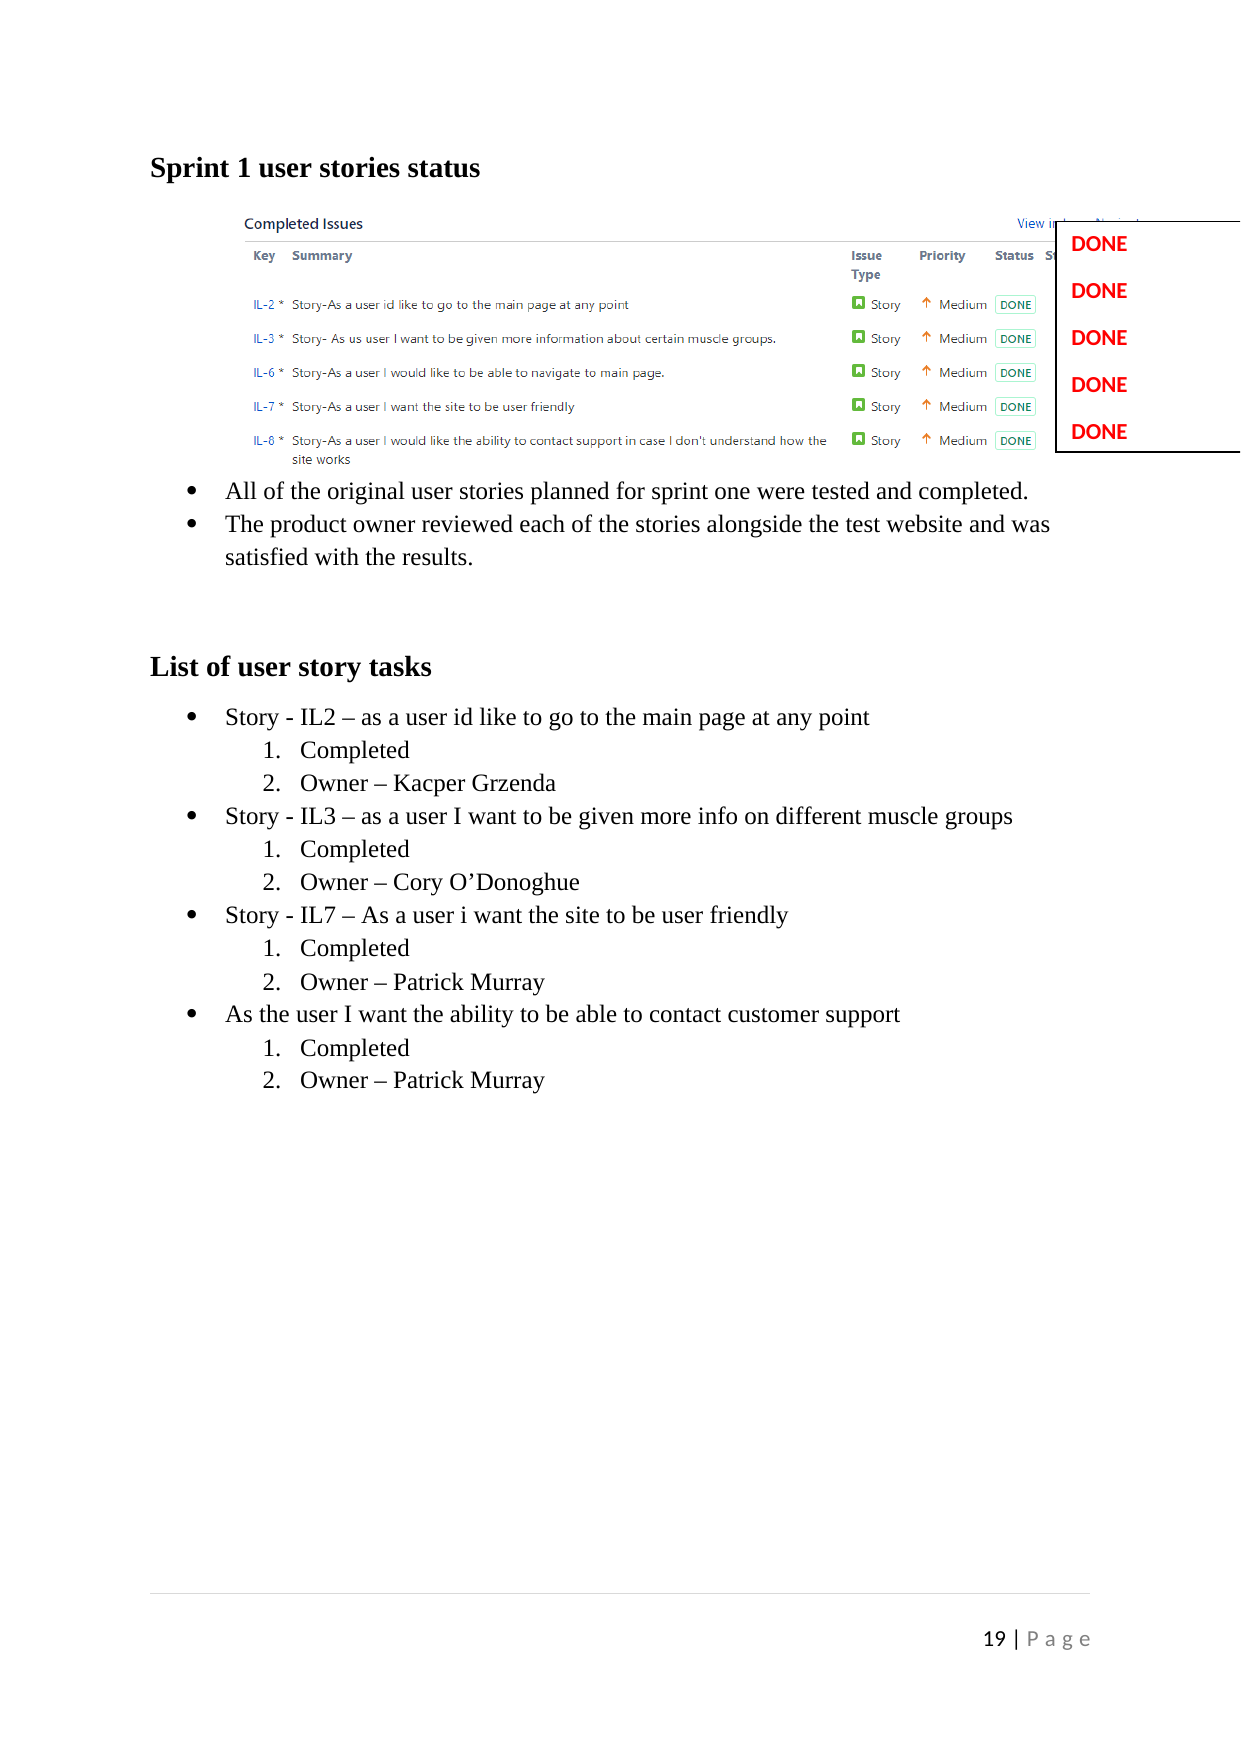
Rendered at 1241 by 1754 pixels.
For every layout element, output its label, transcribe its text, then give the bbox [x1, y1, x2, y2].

list Owner – Patrick Murray [262, 967, 1090, 995]
list Story - IL2 – as a user id like to go to the main page at any point [187, 702, 1090, 731]
text Sprint 1 user stories status [150, 150, 1090, 183]
list All of the original user stories planned for sprint one were tested and completed. [187, 476, 1090, 504]
list Story - IL7 – As a user i want the site to be user friendly [187, 901, 1090, 929]
list Completed [262, 1033, 1090, 1061]
list Completed [262, 735, 1090, 764]
list Owner – Patrick Murray [262, 1066, 1090, 1094]
list Owner – Cory O’Donoghue [262, 867, 1090, 896]
picture [225, 202, 1166, 474]
list The product owner reviewed each of the stories alongside the test website and was satisfied with the results. [187, 509, 1090, 571]
list Owner – Kacper Grzenda [262, 768, 1090, 797]
list Completed [262, 933, 1090, 962]
list As the user I want the ability to be able to contact customer support [187, 999, 1090, 1028]
list Completed [262, 834, 1090, 863]
text List of user story tasks [150, 649, 1090, 683]
list Story - IL3 – as a user I want to be given more info on different muscle groups [187, 801, 1090, 830]
